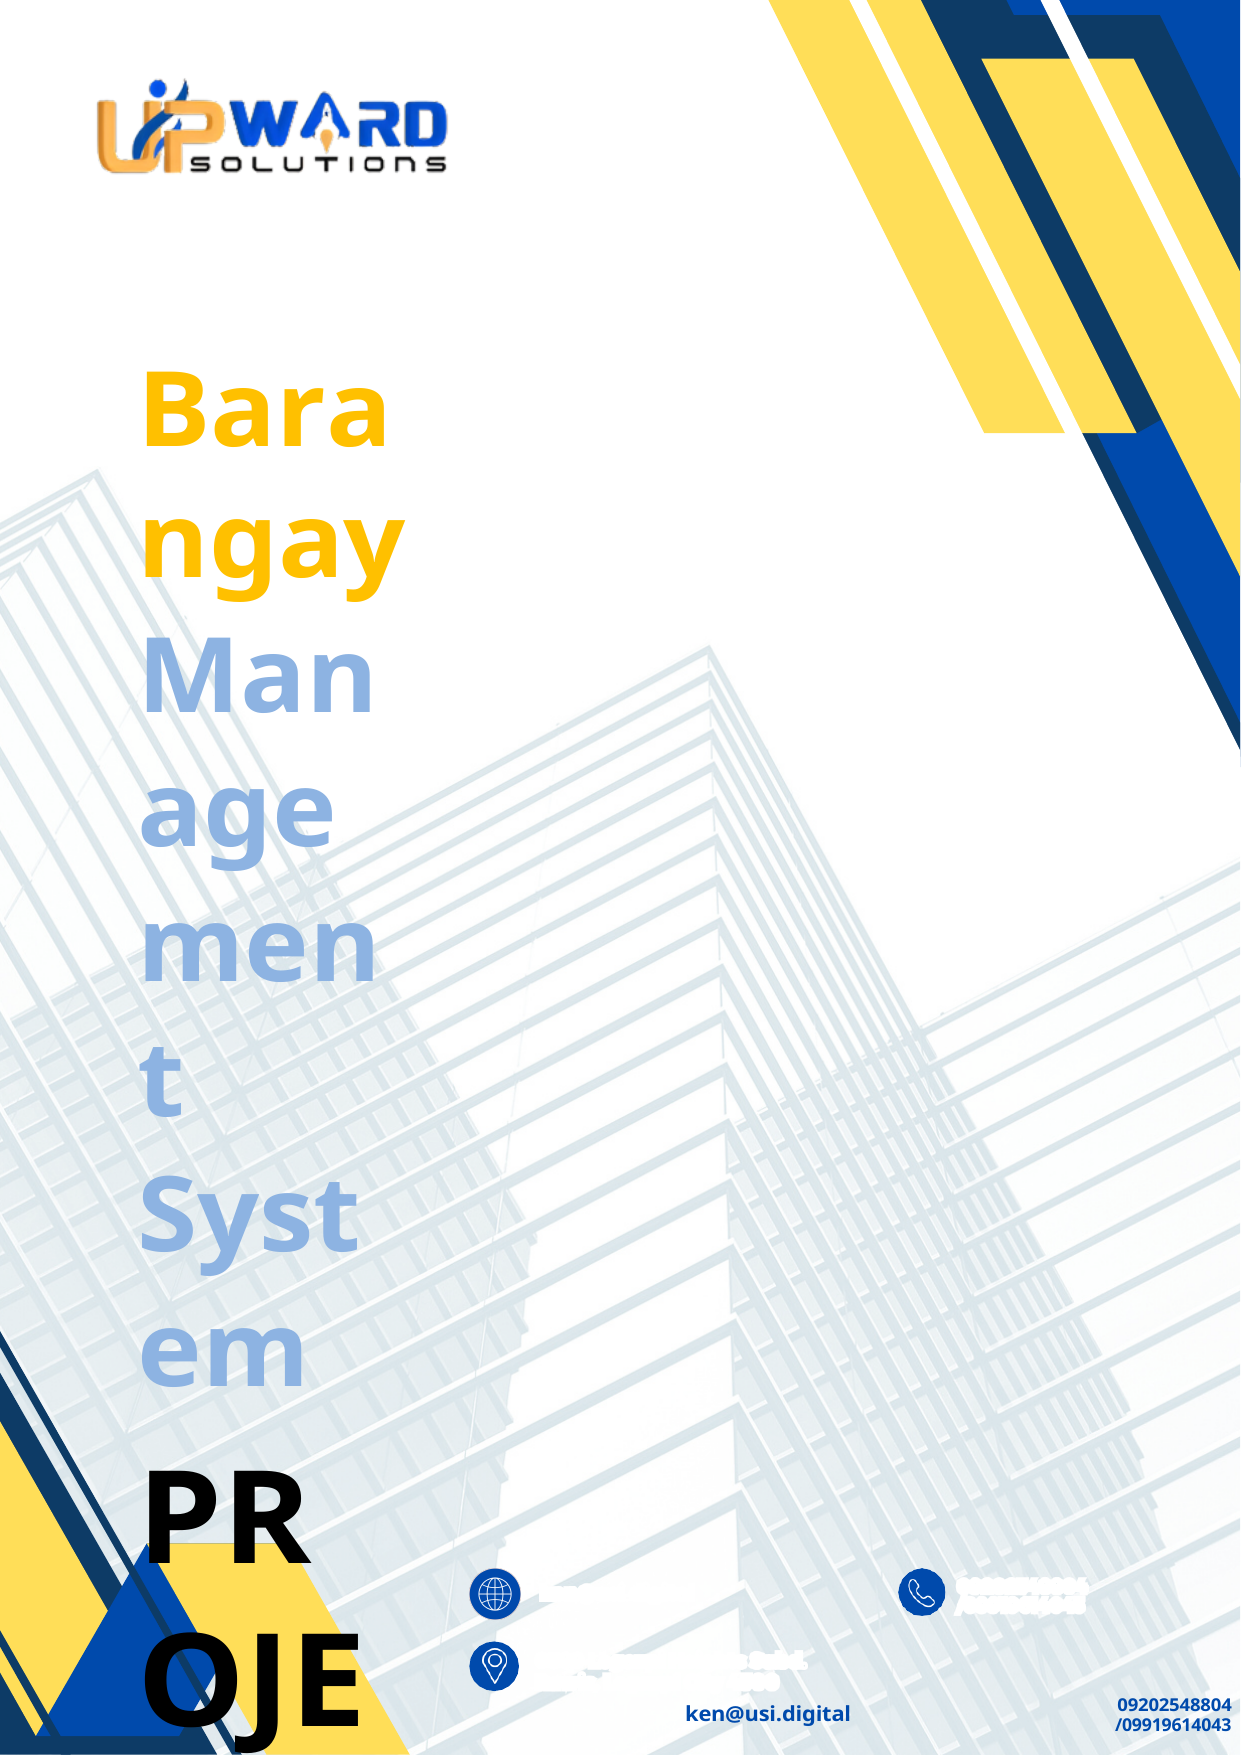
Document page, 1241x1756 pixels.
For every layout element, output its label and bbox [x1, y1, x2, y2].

picture [0, 0, 609, 247]
picture [222, 1699, 254, 1741]
picture [202, 1724, 231, 1755]
picture [195, 1701, 204, 1711]
picture [206, 1676, 216, 1700]
picture [0, 1349, 129, 1584]
picture [255, 1528, 275, 1543]
picture [170, 1487, 195, 1514]
picture [1064, 466, 1241, 821]
picture [255, 1487, 280, 1512]
picture [0, 466, 1241, 1755]
picture [242, 1750, 266, 1755]
